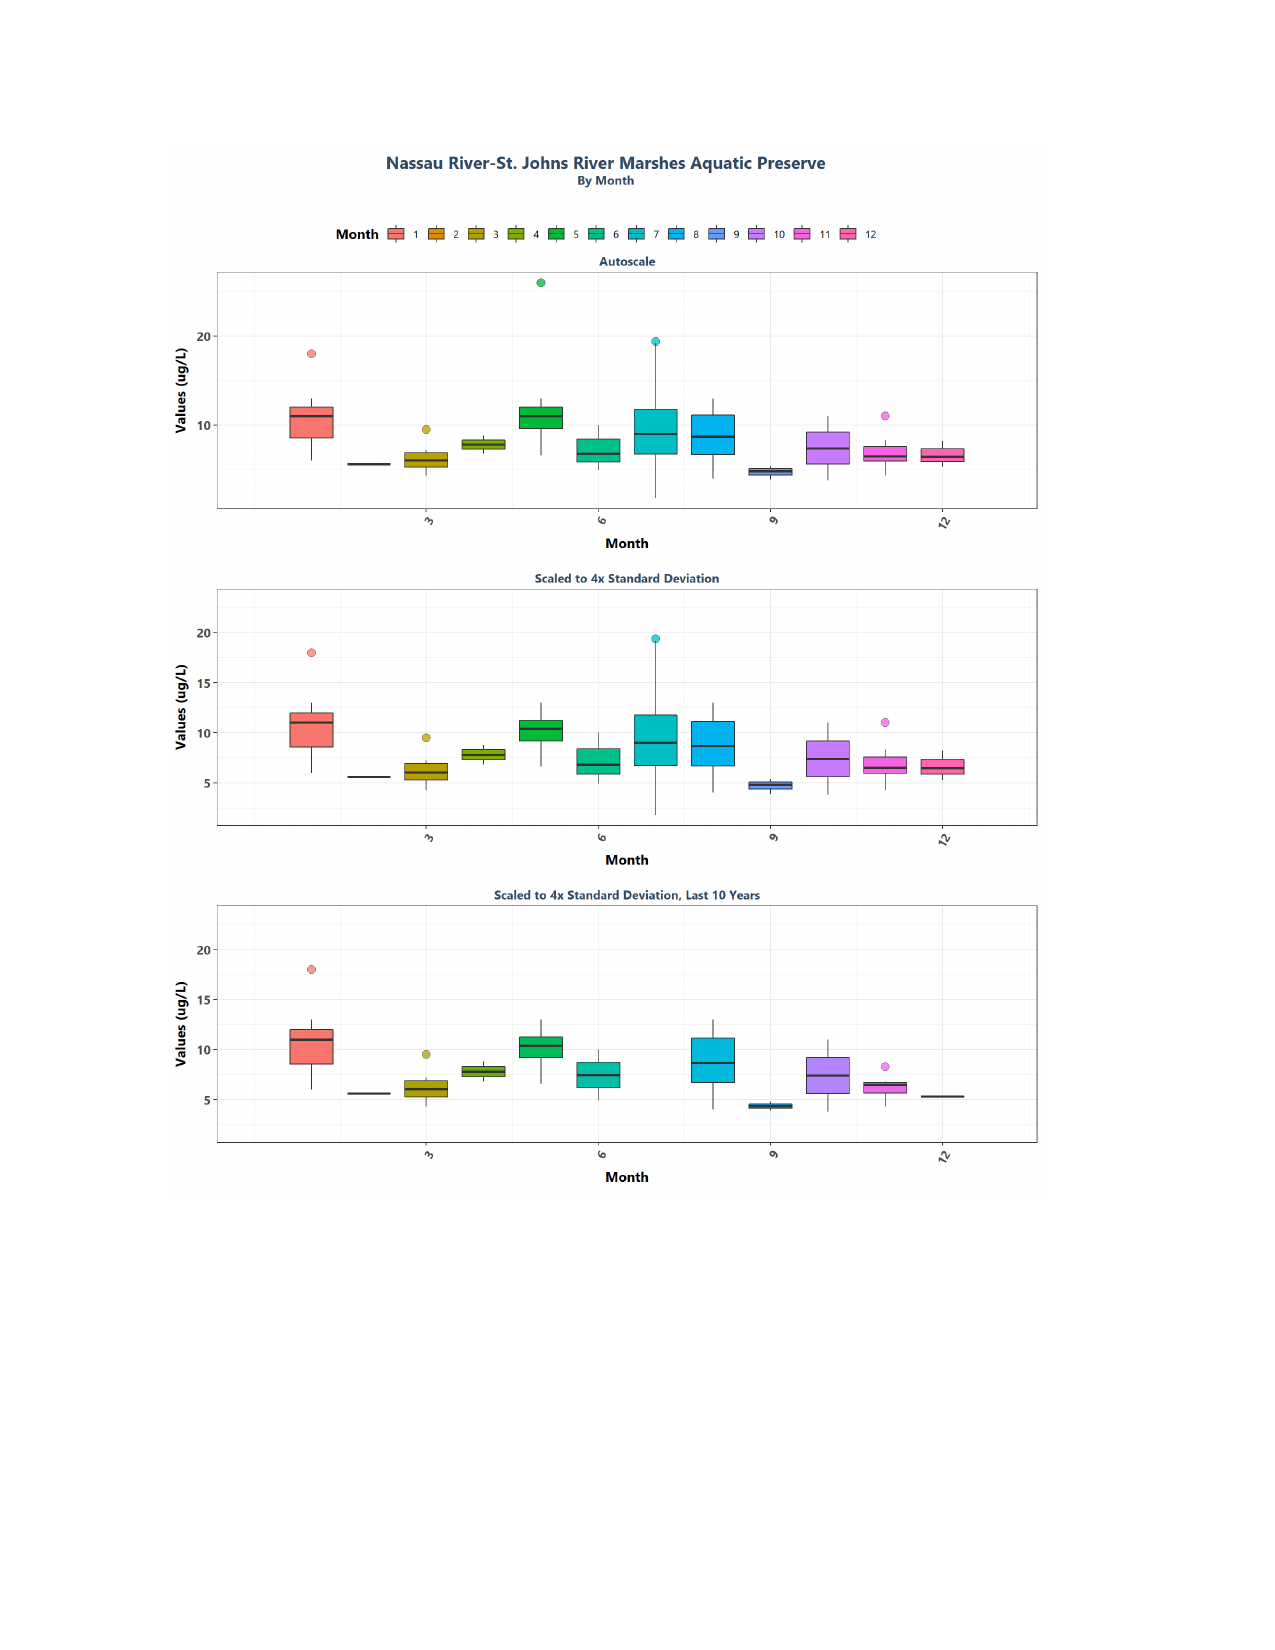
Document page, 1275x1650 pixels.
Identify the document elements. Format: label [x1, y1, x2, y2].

picture [168, 150, 1044, 1200]
